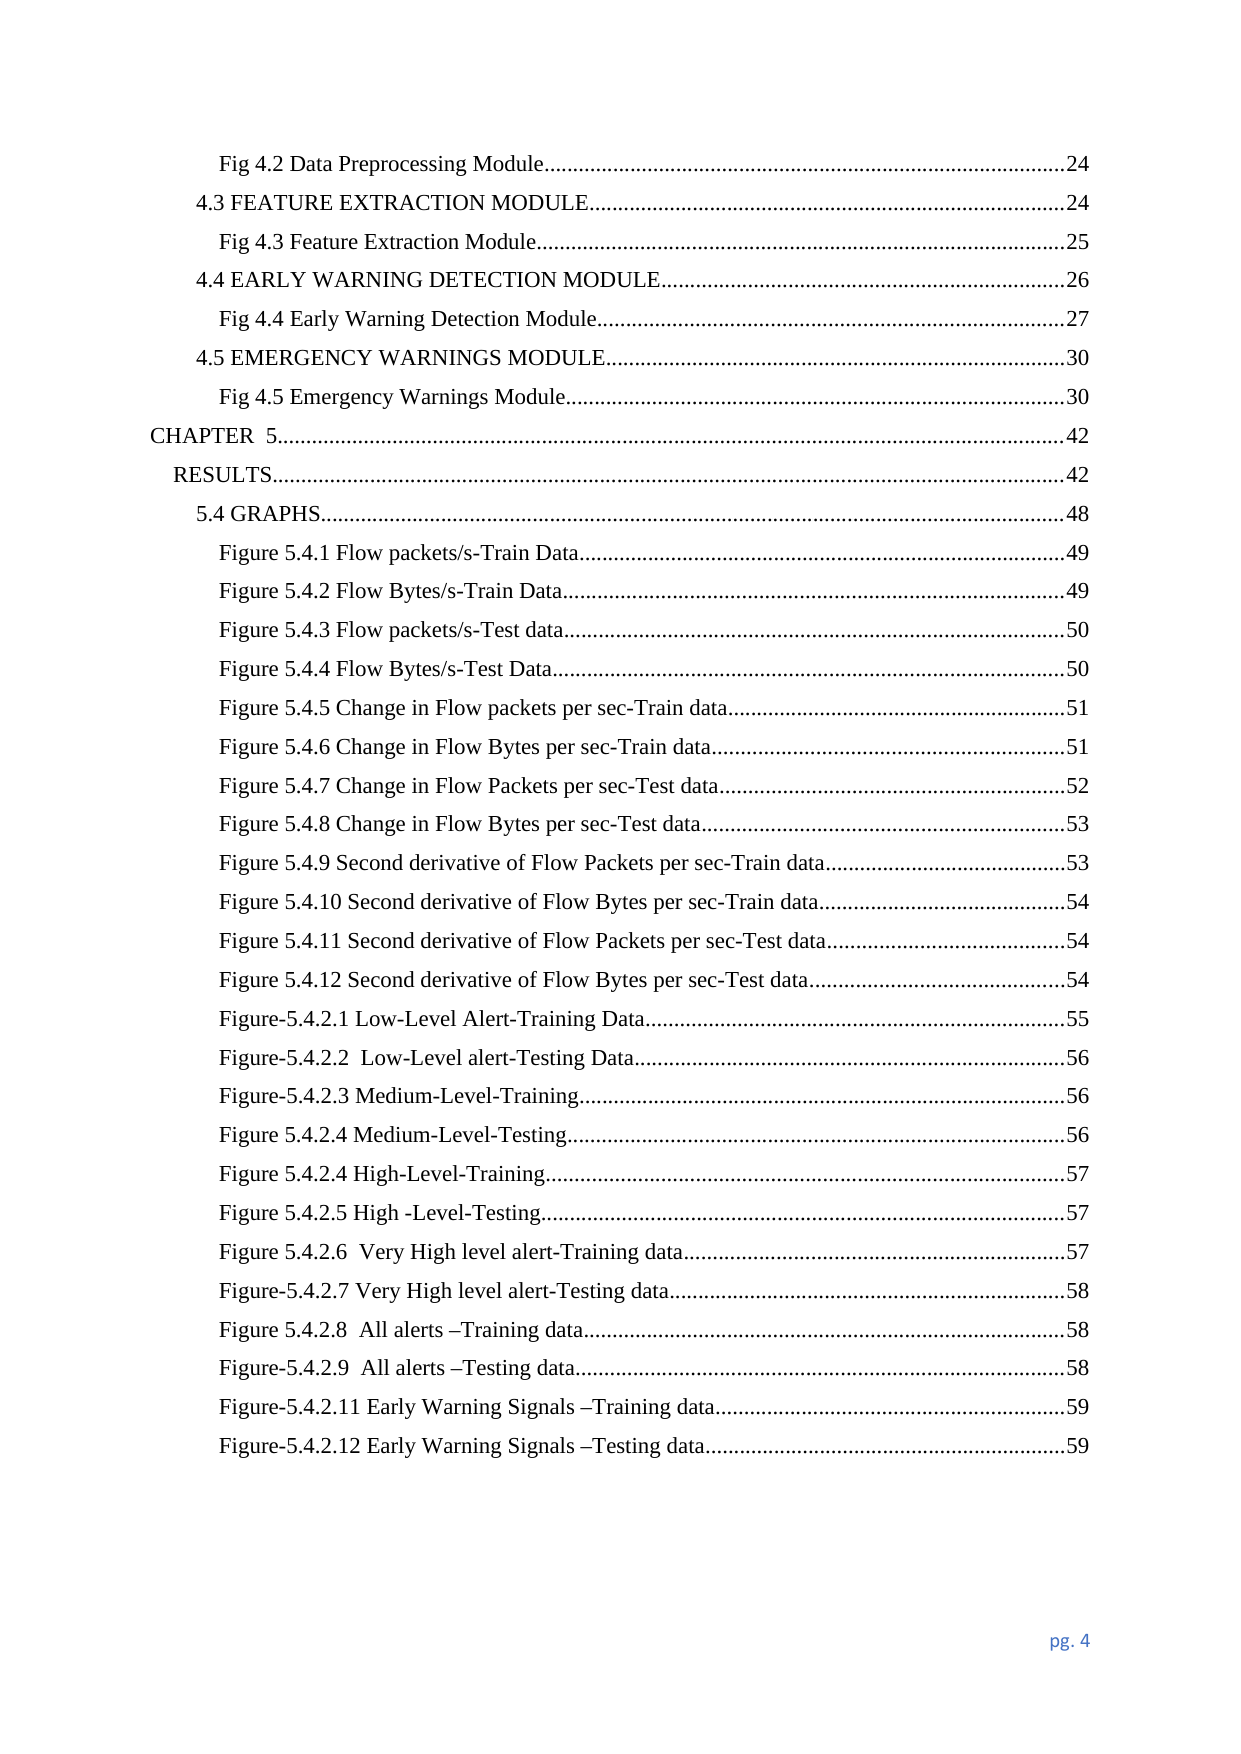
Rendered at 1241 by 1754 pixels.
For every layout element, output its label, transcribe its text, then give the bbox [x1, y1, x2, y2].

text RESULTS 42 [173, 461, 1090, 487]
text CHAPTER 5 42 [150, 422, 1090, 448]
text Figure 5.4.5 Change in Flow packets per sec-Train data 51 [219, 694, 1090, 720]
text Figure-5.4.2.2 Low-Level alert-Testing Data 56 [219, 1044, 1090, 1070]
text Figure 5.4.8 Change in Flow Bytes per sec-Test data 53 [219, 811, 1090, 837]
text 5.4 GRAPHS 48 [196, 500, 1090, 526]
text Figure 5.4.11 Second derivative of Flow Packets per sec-Test data 54 [219, 927, 1090, 953]
text Fig 4.5 Emergency Warnings Module 30 [219, 383, 1090, 409]
text Figure 5.4.12 Second derivative of Flow Bytes per sec-Test data 54 [219, 966, 1090, 992]
text Figure 5.4.2.8 All alerts –Training data 58 [219, 1316, 1090, 1342]
text 4.4 EARLY WARNING DETECTION MODULE 26 [196, 267, 1090, 293]
text Figure-5.4.2.1 Low-Level Alert-Training Data 55 [219, 1005, 1090, 1031]
text 4.5 EMERGENCY WARNINGS MODULE 30 [196, 344, 1090, 371]
text Figure-5.4.2.11 Early Warning Signals –Training data 59 [219, 1393, 1090, 1420]
text Figure 5.4.7 Change in Flow Packets per sec-Test data 52 [219, 772, 1090, 798]
text Figure 5.4.6 Change in Flow Bytes per sec-Train data 51 [219, 733, 1090, 759]
text Fig 4.2 Data Preprocessing Module 24 [219, 150, 1090, 176]
text Figure-5.4.2.7 Very High level alert-Testing data 58 [219, 1277, 1090, 1303]
text Fig 4.3 Feature Extraction Module 25 [219, 228, 1090, 254]
text Figure-5.4.2.3 Medium-Level-Training 56 [219, 1082, 1090, 1109]
text Figure 5.4.10 Second derivative of Flow Bytes per sec-Train data 54 [219, 888, 1090, 914]
text Figure 5.4.1 Flow packets/s-Train Data 49 [219, 538, 1090, 565]
text Figure 5.4.2.6 Very High level alert-Training data 57 [219, 1238, 1090, 1264]
text Figure 5.4.2.4 High-Level-Training 57 [219, 1160, 1090, 1187]
text Figure-5.4.2.12 Early Warning Signals –Testing data 59 [219, 1432, 1090, 1458]
text Figure 5.4.2.5 High -Level-Testing 57 [219, 1199, 1090, 1225]
text Figure 5.4.4 Flow Bytes/s-Test Data 50 [219, 655, 1090, 681]
text Figure 5.4.3 Flow packets/s-Test data 50 [219, 616, 1090, 643]
text Figure-5.4.2.9 All alerts –Testing data 58 [219, 1354, 1090, 1381]
text Figure 5.4.9 Second derivative of Flow Packets per sec-Train data 53 [219, 849, 1090, 876]
text Fig 4.4 Early Warning Detection Module 27 [219, 305, 1090, 332]
text 4.3 FEATURE EXTRACTION MODULE 24 [196, 189, 1090, 215]
text Figure 5.4.2 Flow Bytes/s-Train Data 49 [219, 577, 1090, 604]
text Figure 5.4.2.4 Medium-Level-Testing 56 [219, 1121, 1090, 1148]
